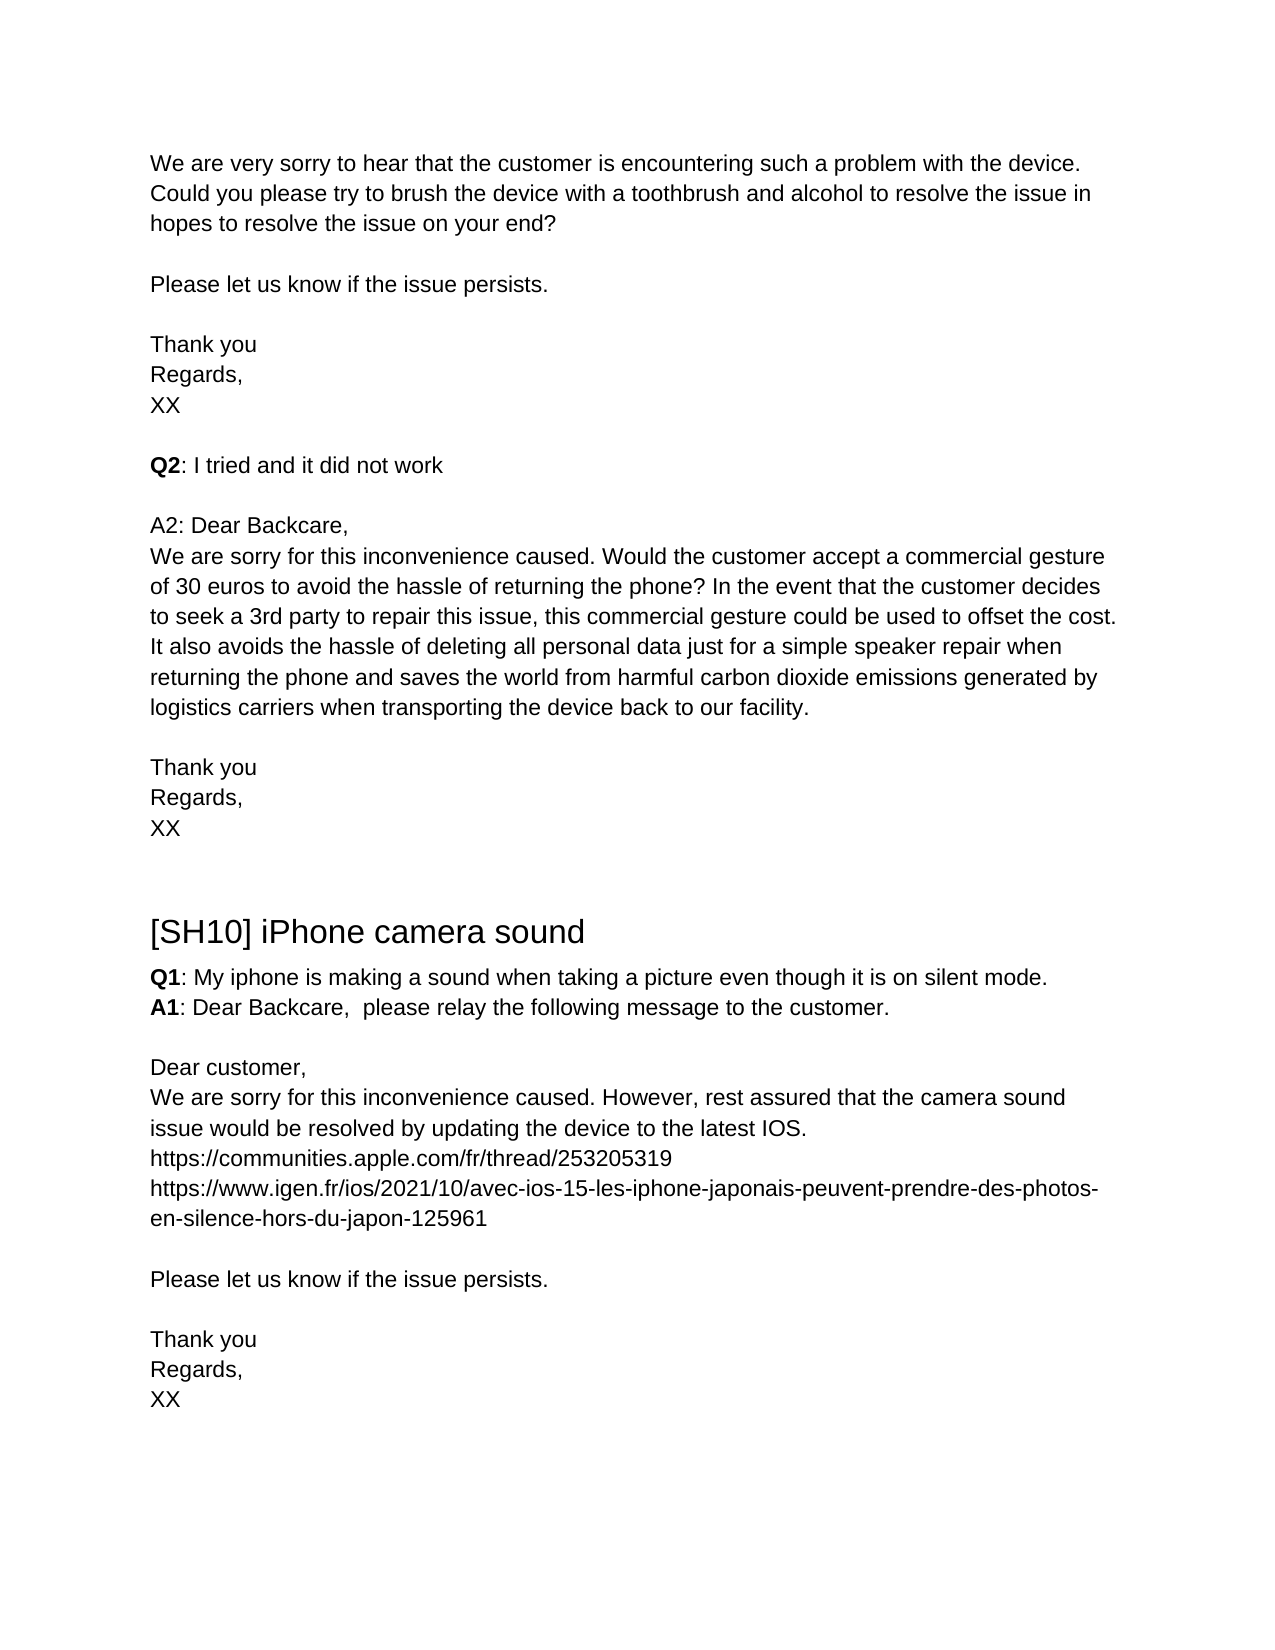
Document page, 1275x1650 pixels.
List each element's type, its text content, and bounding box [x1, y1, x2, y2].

text A2: Dear Backcare, [150, 512, 1125, 539]
text XX [150, 392, 1125, 418]
text XX [150, 1386, 1125, 1413]
text Regards, [150, 784, 1125, 811]
text Please let us know if the issue persists. [150, 1266, 1125, 1292]
text We are very sorry to hear that the customer is encountering such a problem with the device. Could you please try to brush the device with a toothbrush and alcohol to resolve the issue in hopes to resolve the issue on your end? [150, 150, 1125, 237]
text Thank you [150, 331, 1125, 358]
text https://www.igen.fr/ios/2021/10/avec-ios-15-les-iphone-japonais-peuvent-prendre-des-photos-en-silence-hors-du-japon-125961 [150, 1175, 1125, 1231]
text Thank you [150, 1326, 1125, 1352]
text Q2: I tried and it did not work [150, 452, 1125, 478]
text Please let us know if the issue persists. [150, 271, 1125, 297]
text XX [150, 814, 1125, 841]
text A1: Dear Backcare, please relay the following message to the customer. [150, 994, 1125, 1020]
text https://communities.apple.com/fr/thread/253205319 [150, 1145, 1125, 1171]
subtitle [SH10] iPhone camera sound [150, 912, 1125, 951]
text Dear customer, [150, 1054, 1125, 1080]
text Thank you [150, 754, 1125, 781]
text We are sorry for this inconvenience caused. Would the customer accept a commercial gesture of 30 euros to avoid the hassle of returning the phone? In the event that the customer decides to seek a 3rd party to repair this issue, this commercial gesture could be used to offset the cost. It also avoids the hassle of deleting all personal data just for a simple speaker repair when returning the phone and saves the world from harmful carbon dioxide emissions generated by logistics carriers when transporting the device back to our facility. [150, 543, 1125, 720]
text Q1: My iphone is making a sound when taking a picture even though it is on silent mode. [150, 963, 1125, 990]
text Regards, [150, 1356, 1125, 1382]
text We are sorry for this inconvenience caused. However, rest assured that the camera sound issue would be resolved by updating the device to the latest IOS. [150, 1084, 1125, 1141]
text Regards, [150, 361, 1125, 388]
